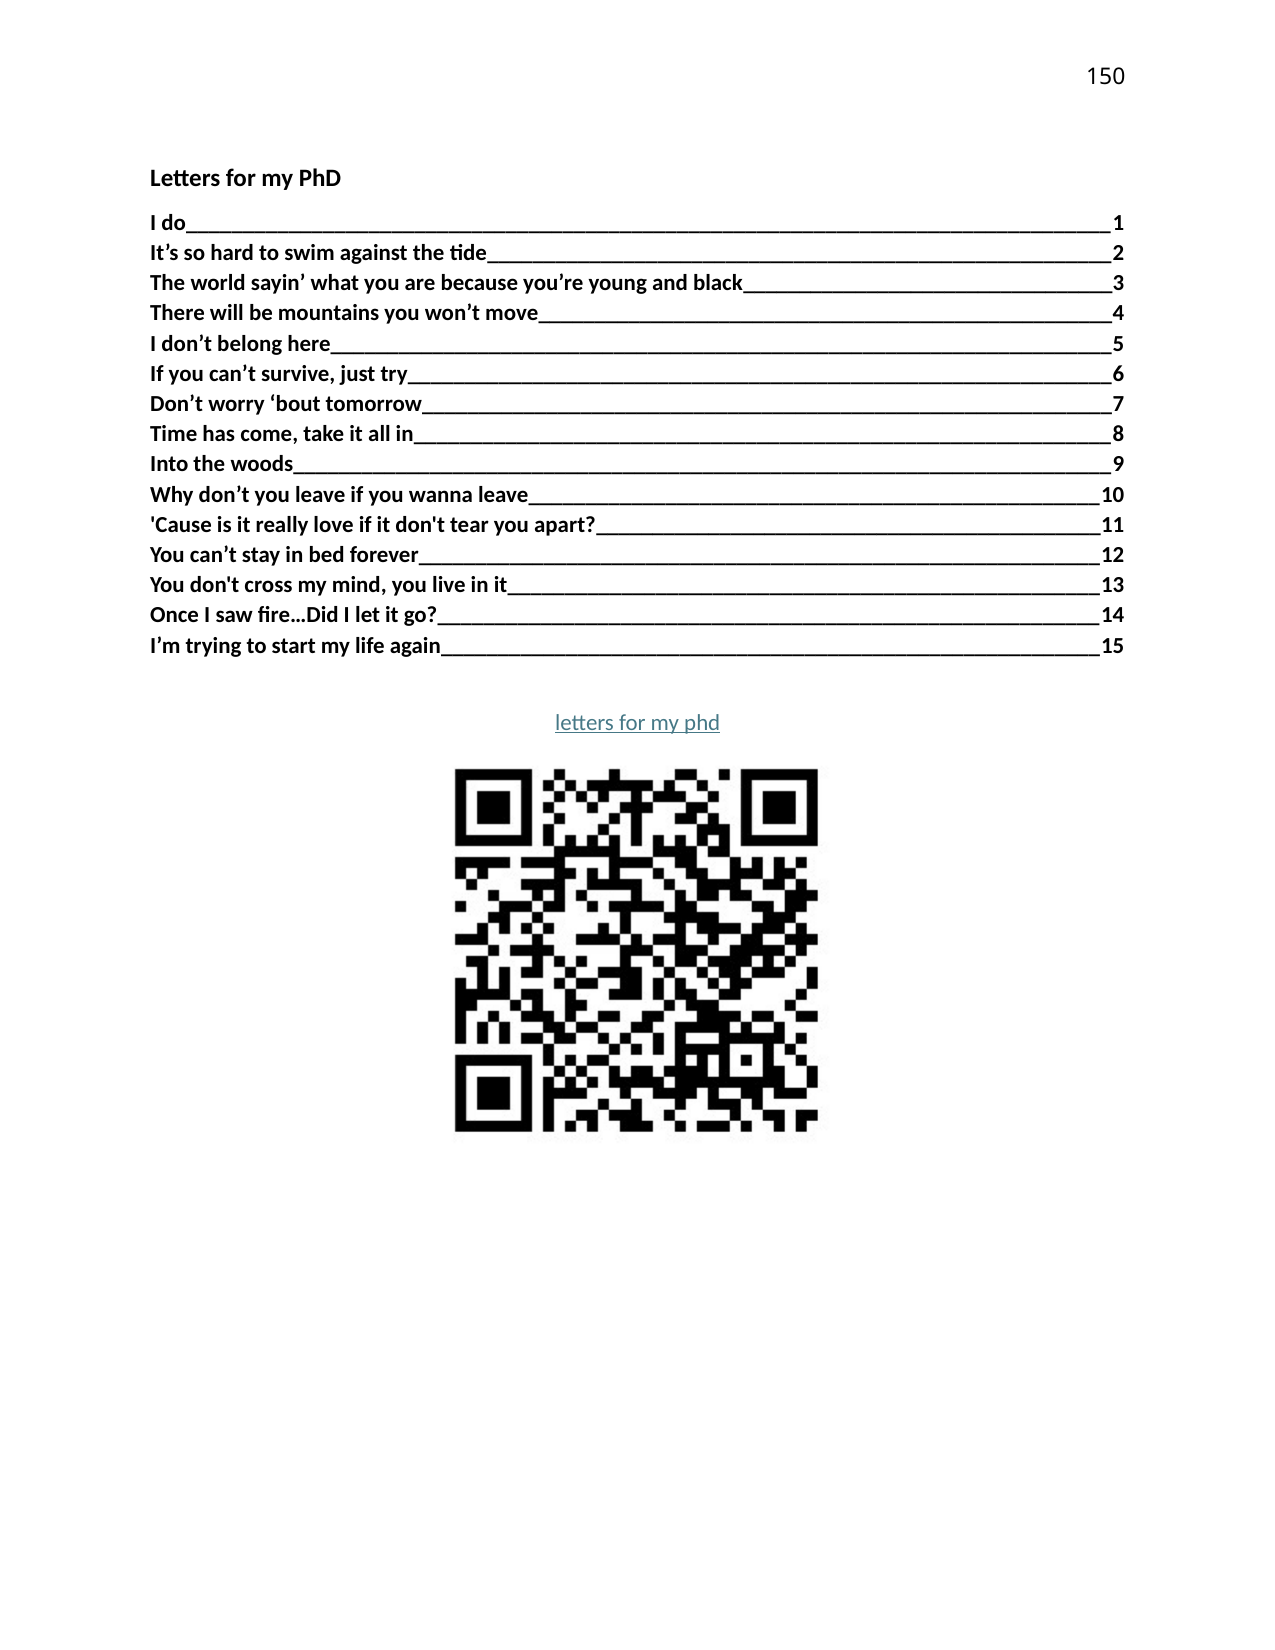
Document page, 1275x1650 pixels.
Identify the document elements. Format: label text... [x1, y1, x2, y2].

text You don't cross my mind, you live in it 13 [150, 570, 1125, 598]
text It’s so hard to swim against the tide 2 [150, 238, 1125, 266]
text 'Cause is it really love if it don't tear you apart? 11 [150, 510, 1125, 538]
text There will be mountains you won’t move 4 [150, 298, 1125, 327]
text Time has come, take it all in 8 [150, 419, 1125, 447]
text I do 1 [150, 208, 1125, 236]
text I’m trying to start my life again 15 [150, 631, 1125, 659]
text The world sayin’ what you are because you’re young and black 3 [150, 268, 1125, 296]
text You can’t stay in bed forever 12 [150, 540, 1125, 568]
text Into the woods 9 [150, 449, 1125, 478]
text I don’t belong here 5 [150, 329, 1125, 357]
text Why don’t you leave if you wanna leave 10 [150, 480, 1125, 508]
text Once I saw fire…Did I let it go? 14 [150, 601, 1125, 629]
text If you can’t survive, just try 6 [150, 359, 1125, 387]
text Letters for my PhD [150, 162, 1125, 193]
text Don’t worry ‘bout tomorrow 7 [150, 389, 1125, 417]
picture [439, 755, 835, 1151]
text letters for my phd [150, 708, 1125, 736]
